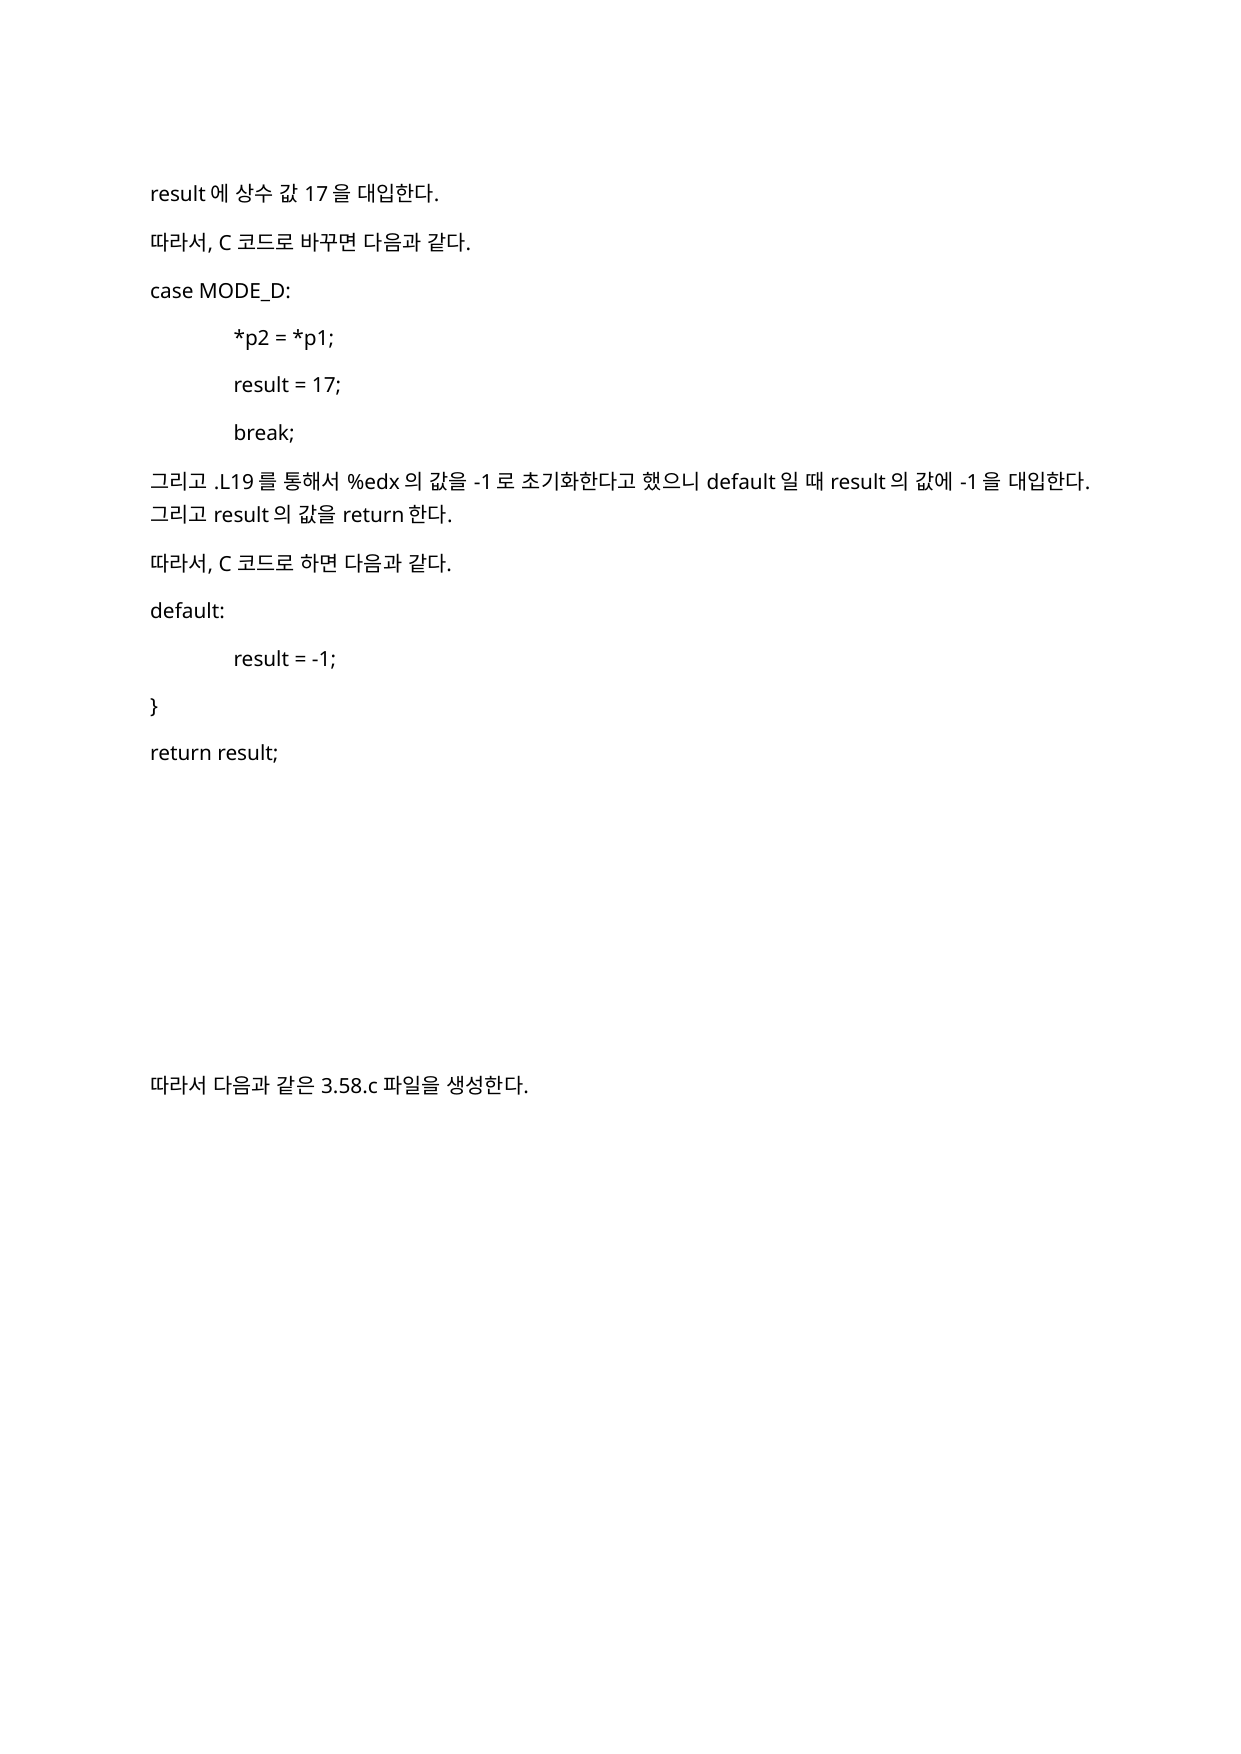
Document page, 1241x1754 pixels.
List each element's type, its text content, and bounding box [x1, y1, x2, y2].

text case MODE_D: [150, 276, 1090, 304]
text result에 상수 값 17을 대입한다. [150, 177, 1090, 207]
text 따라서 다음과 같은 3.58.c 파일을 생성한다. [150, 1069, 1090, 1100]
text return result; [150, 738, 1090, 767]
text default: [150, 597, 1090, 625]
text } [150, 691, 1090, 719]
text 따라서, C 코드로 바꾸면 다음과 같다. [150, 227, 1090, 257]
text *p2 = *p1; [150, 323, 1090, 352]
text 따라서, C 코드로 하면 다음과 같다. [150, 547, 1090, 577]
text result = 17; [150, 371, 1090, 399]
text break; [150, 418, 1090, 446]
text 그리고 .L19를 통해서 %edx의 값을 -1로 초기화한다고 했으니 default일 때 result의 값에 -1을 대입한다. 그리고 result의 값을 return한다. [150, 465, 1090, 528]
text result = -1; [150, 644, 1090, 672]
